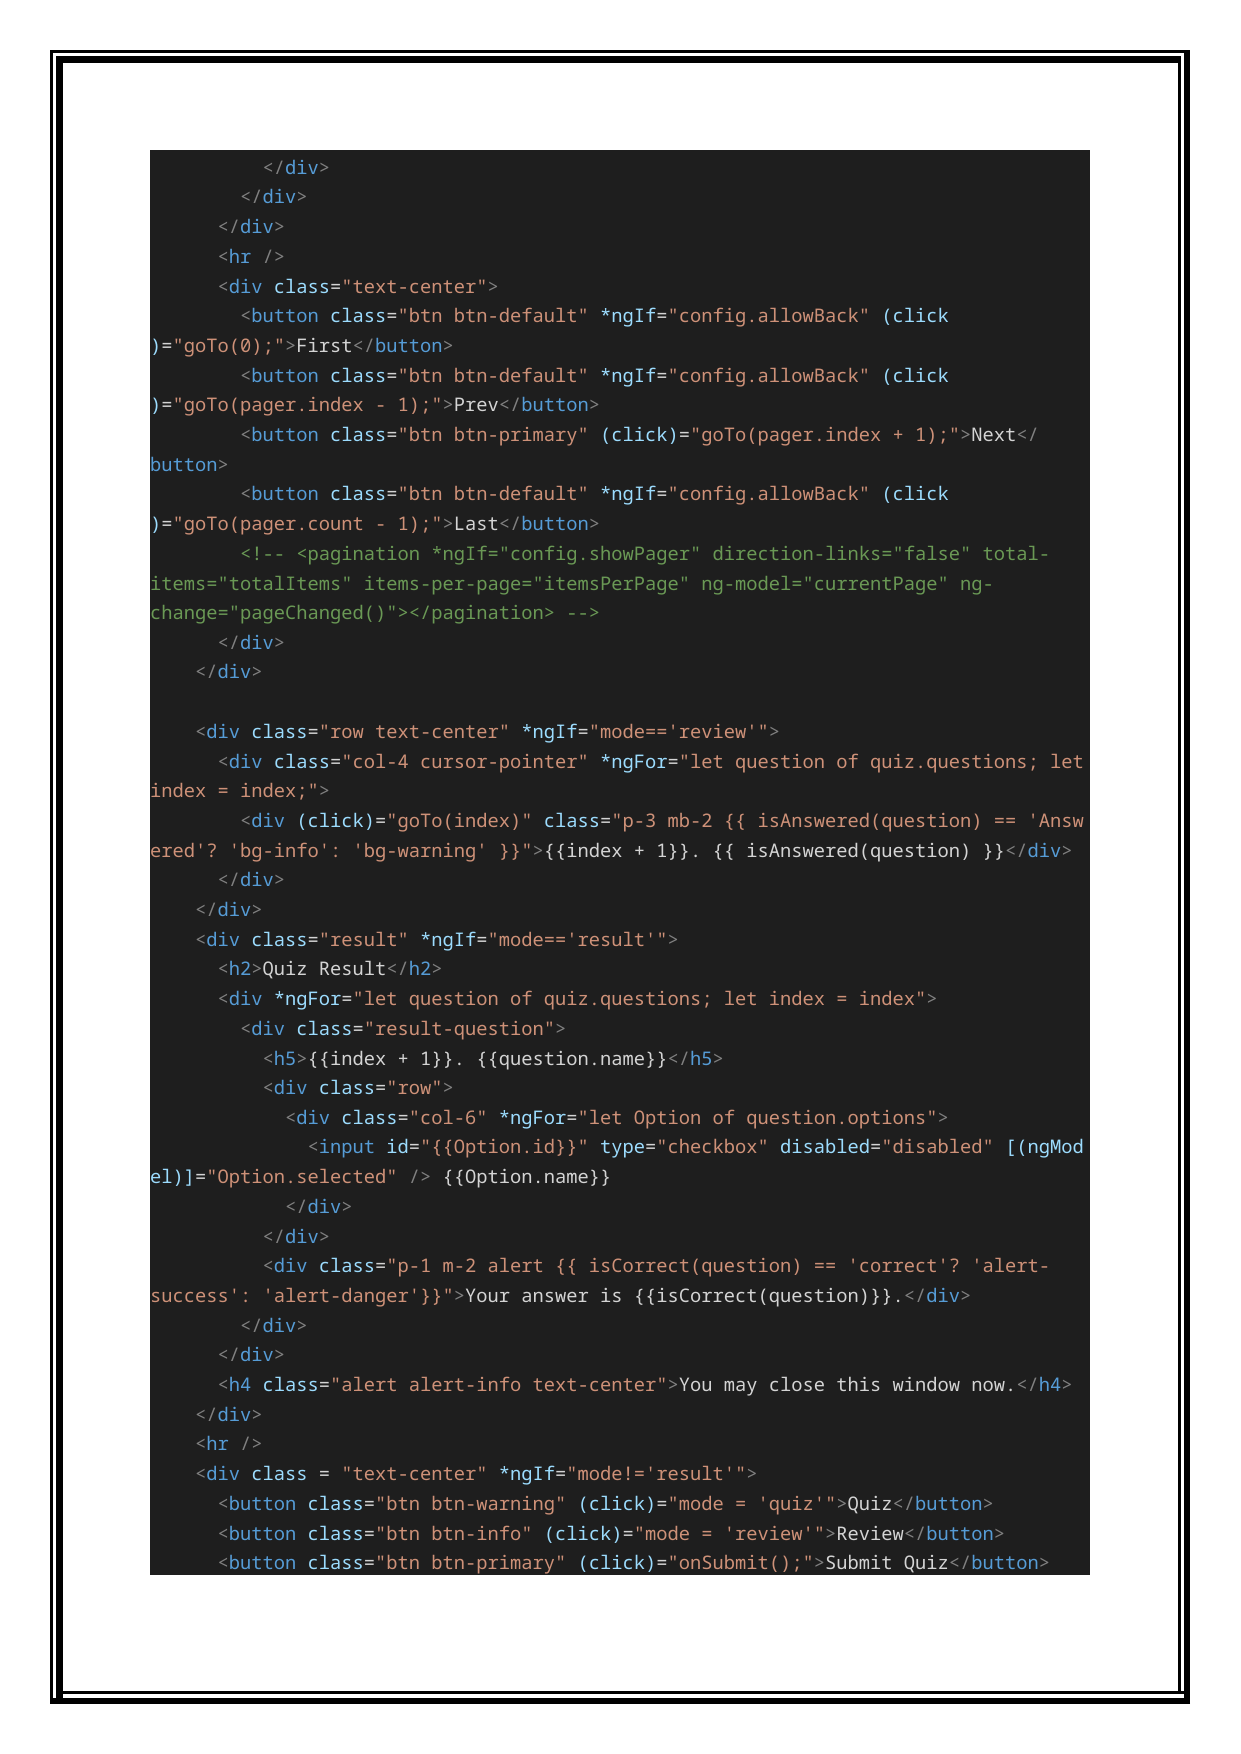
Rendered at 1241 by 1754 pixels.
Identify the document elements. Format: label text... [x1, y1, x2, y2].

text </div> [150, 862, 1090, 892]
text </div> [150, 180, 1090, 209]
text <button class="btn btn-default" *ngIf="config.allowBack" (click)="goTo(pager.index - 1);">Prev</button> [150, 358, 1090, 417]
text <hr /> [150, 1427, 1090, 1456]
text <div class="result" *ngIf="mode=='result'"> [150, 922, 1090, 952]
text <h4 class="alert alert-info text-center">You may close this window now.</h4> [150, 1367, 1090, 1397]
text </div> [150, 150, 1090, 180]
text <div (click)="goTo(index)" class="p-3 mb-2 {{ isAnswered(question) == 'Answered'? 'bg-info': 'bg-warning' }}">{{index + 1}}. {{ isAnswered(question) }}</div> [150, 803, 1090, 862]
text <div *ngFor="let question of quiz.questions; let index = index"> [150, 981, 1090, 1011]
text <button class="btn btn-warning" (click)="mode = 'quiz'">Quiz</button> [150, 1486, 1090, 1516]
text </div> [150, 1397, 1090, 1427]
text <div class = "text-center" *ngIf="mode!='result'"> [150, 1456, 1090, 1486]
text <h2>Quiz Result</h2> [150, 952, 1090, 981]
text </div> [150, 625, 1090, 655]
text <div class="text-center"> [150, 269, 1090, 298]
text <button class="btn btn-primary" (click)="goTo(pager.index + 1);">Next</button> [150, 417, 1090, 477]
text <button class="btn btn-primary" (click)="onSubmit();">Submit Quiz</button> [150, 1545, 1090, 1575]
text <button class="btn btn-default" *ngIf="config.allowBack" (click)="goTo(pager.count - 1);">Last</button> [150, 477, 1090, 536]
text <div class="col-4 cursor-pointer" *ngFor="let question of quiz.questions; let index = index;"> [150, 744, 1090, 803]
text <button class="btn btn-default" *ngIf="config.allowBack" (click)="goTo(0);">First</button> [150, 298, 1090, 358]
text <div class="result-question"> [150, 1011, 1090, 1041]
text <hr /> [150, 239, 1090, 269]
text </div> [150, 1219, 1090, 1248]
text <input id="{{Option.id}}" type="checkbox" disabled="disabled" [(ngModel)]="Option.selected" /> {{Option.name}} [150, 1130, 1090, 1189]
text <div class="row text-center" *ngIf="mode=='review'"> [150, 714, 1090, 744]
text <div class="row"> [150, 1070, 1090, 1100]
text </div> [150, 1308, 1090, 1337]
text <h5>{{index + 1}}. {{question.name}}</h5> [150, 1041, 1090, 1070]
text </div> [150, 892, 1090, 922]
text <!-- <pagination *ngIf="config.showPager" direction-links="false" total-items="totalItems" items-per-page="itemsPerPage" ng-model="currentPage" ng-change="pageChanged()"></pagination> --> [150, 536, 1090, 625]
text </div> [150, 1189, 1090, 1219]
text <div class="col-6" *ngFor="let Option of question.options"> [150, 1100, 1090, 1130]
text </div> [150, 655, 1090, 684]
text <button class="btn btn-info" (click)="mode = 'review'">Review</button> [150, 1516, 1090, 1545]
text </div> [150, 209, 1090, 239]
text <div class="p-1 m-2 alert {{ isCorrect(question) == 'correct'? 'alert-success': 'alert-danger'}}">Your answer is {{isCorrect(question)}}.</div> [150, 1248, 1090, 1308]
text </div> [150, 1337, 1090, 1367]
